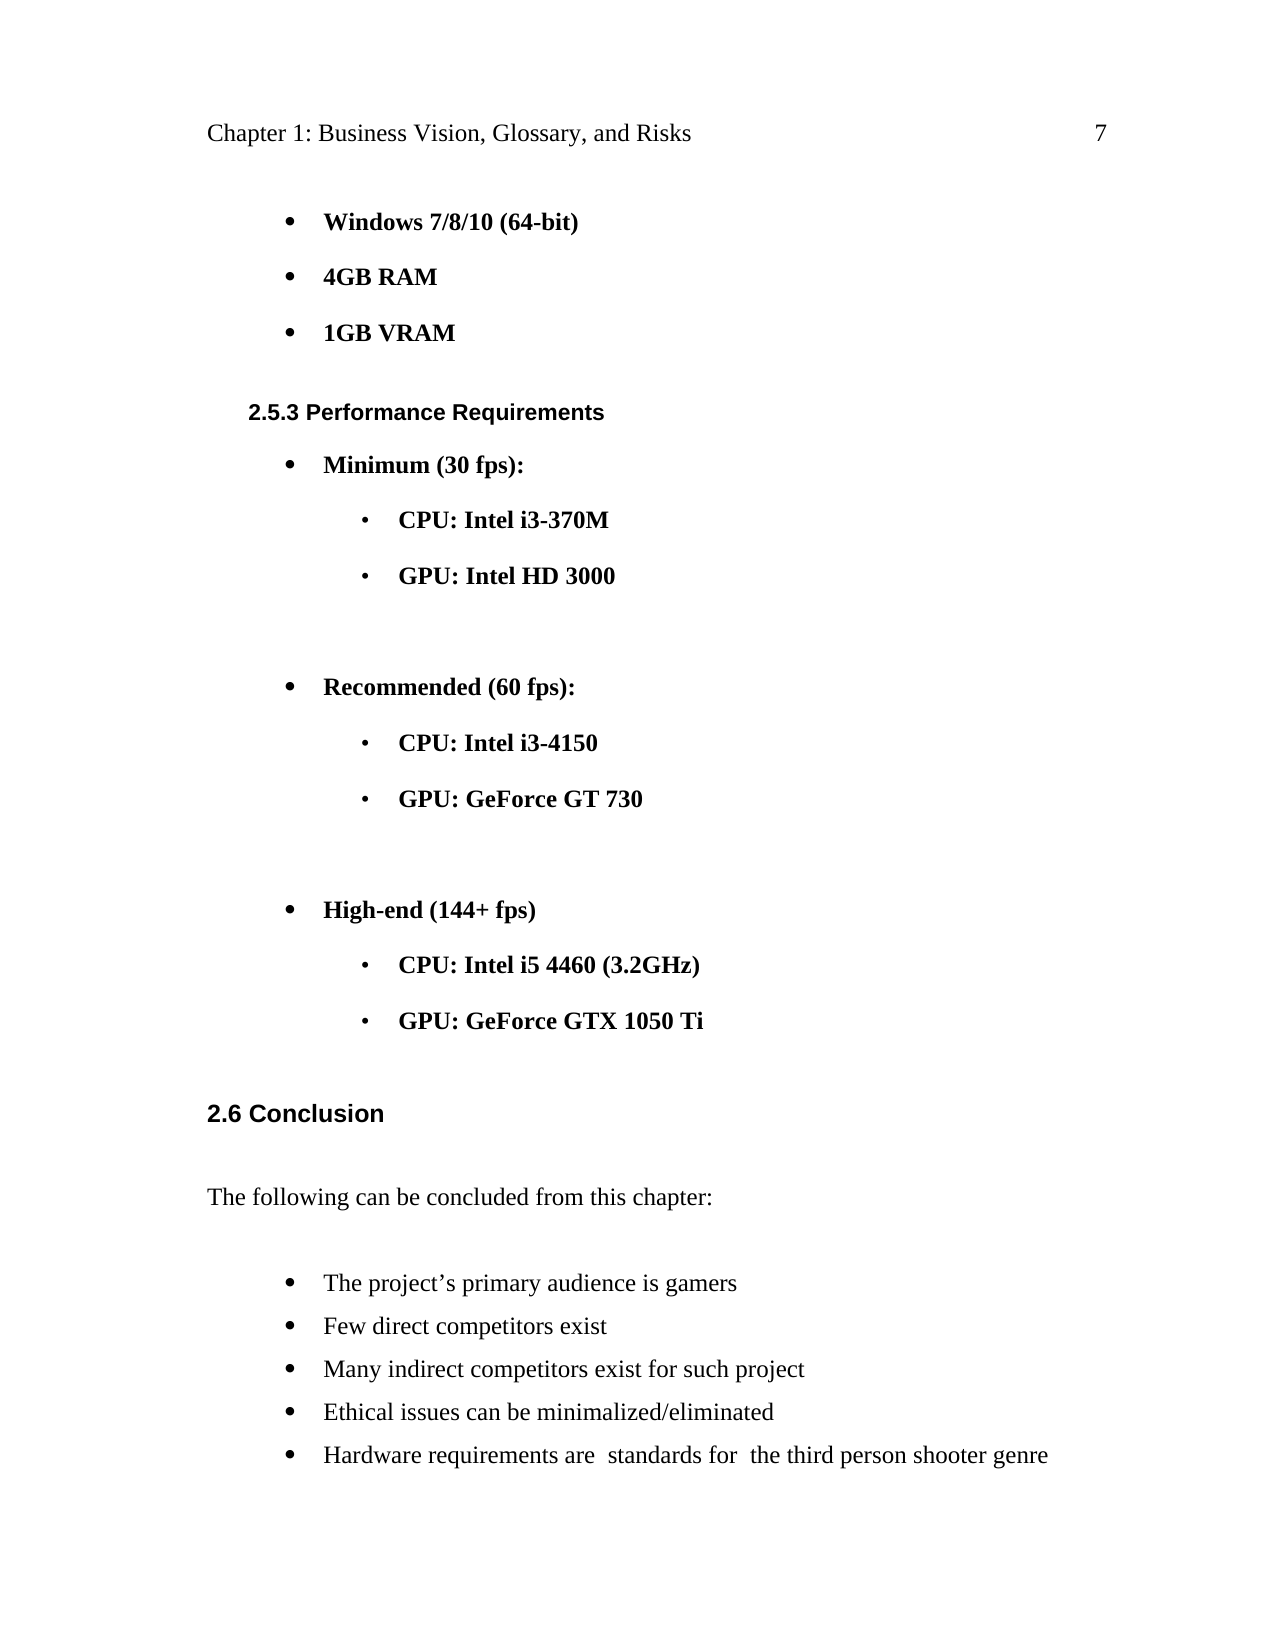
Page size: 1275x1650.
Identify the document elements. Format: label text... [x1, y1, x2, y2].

list 4GB RAM [286, 262, 1127, 291]
subtitle Conclusion [207, 1099, 1127, 1128]
list Minimum (30 fps): [286, 450, 1127, 479]
list Ethical issues can be minimalized/eliminated [286, 1397, 1127, 1426]
list The project’s primary audience is gamers [286, 1268, 1127, 1297]
list GPU: GeForce GTX 1050 Ti [361, 1006, 1127, 1035]
list Hardware requirements are standards for the third person shooter genre [286, 1441, 1127, 1469]
list CPU: Intel i5 4460 (3.2GHz) [361, 951, 1127, 979]
list Few direct competitors exist [286, 1311, 1127, 1340]
list GPU: Intel HD 3000 [361, 561, 1127, 590]
list Many indirect competitors exist for such project [286, 1354, 1127, 1383]
list Windows 7/8/10 (64-bit) [286, 207, 1127, 236]
list CPU: Intel i3-370M [361, 506, 1127, 534]
list GPU: GeForce GT 730 [361, 784, 1127, 812]
list High-end (144+ fps) [286, 895, 1127, 924]
list Recommended (60 fps): [286, 672, 1127, 701]
list 1GB VRAM [286, 318, 1127, 347]
list CPU: Intel i3-4150 [361, 728, 1127, 757]
text The following can be concluded from this chapter: [207, 1182, 1127, 1211]
subtitle Performance Requirements [248, 399, 1127, 425]
